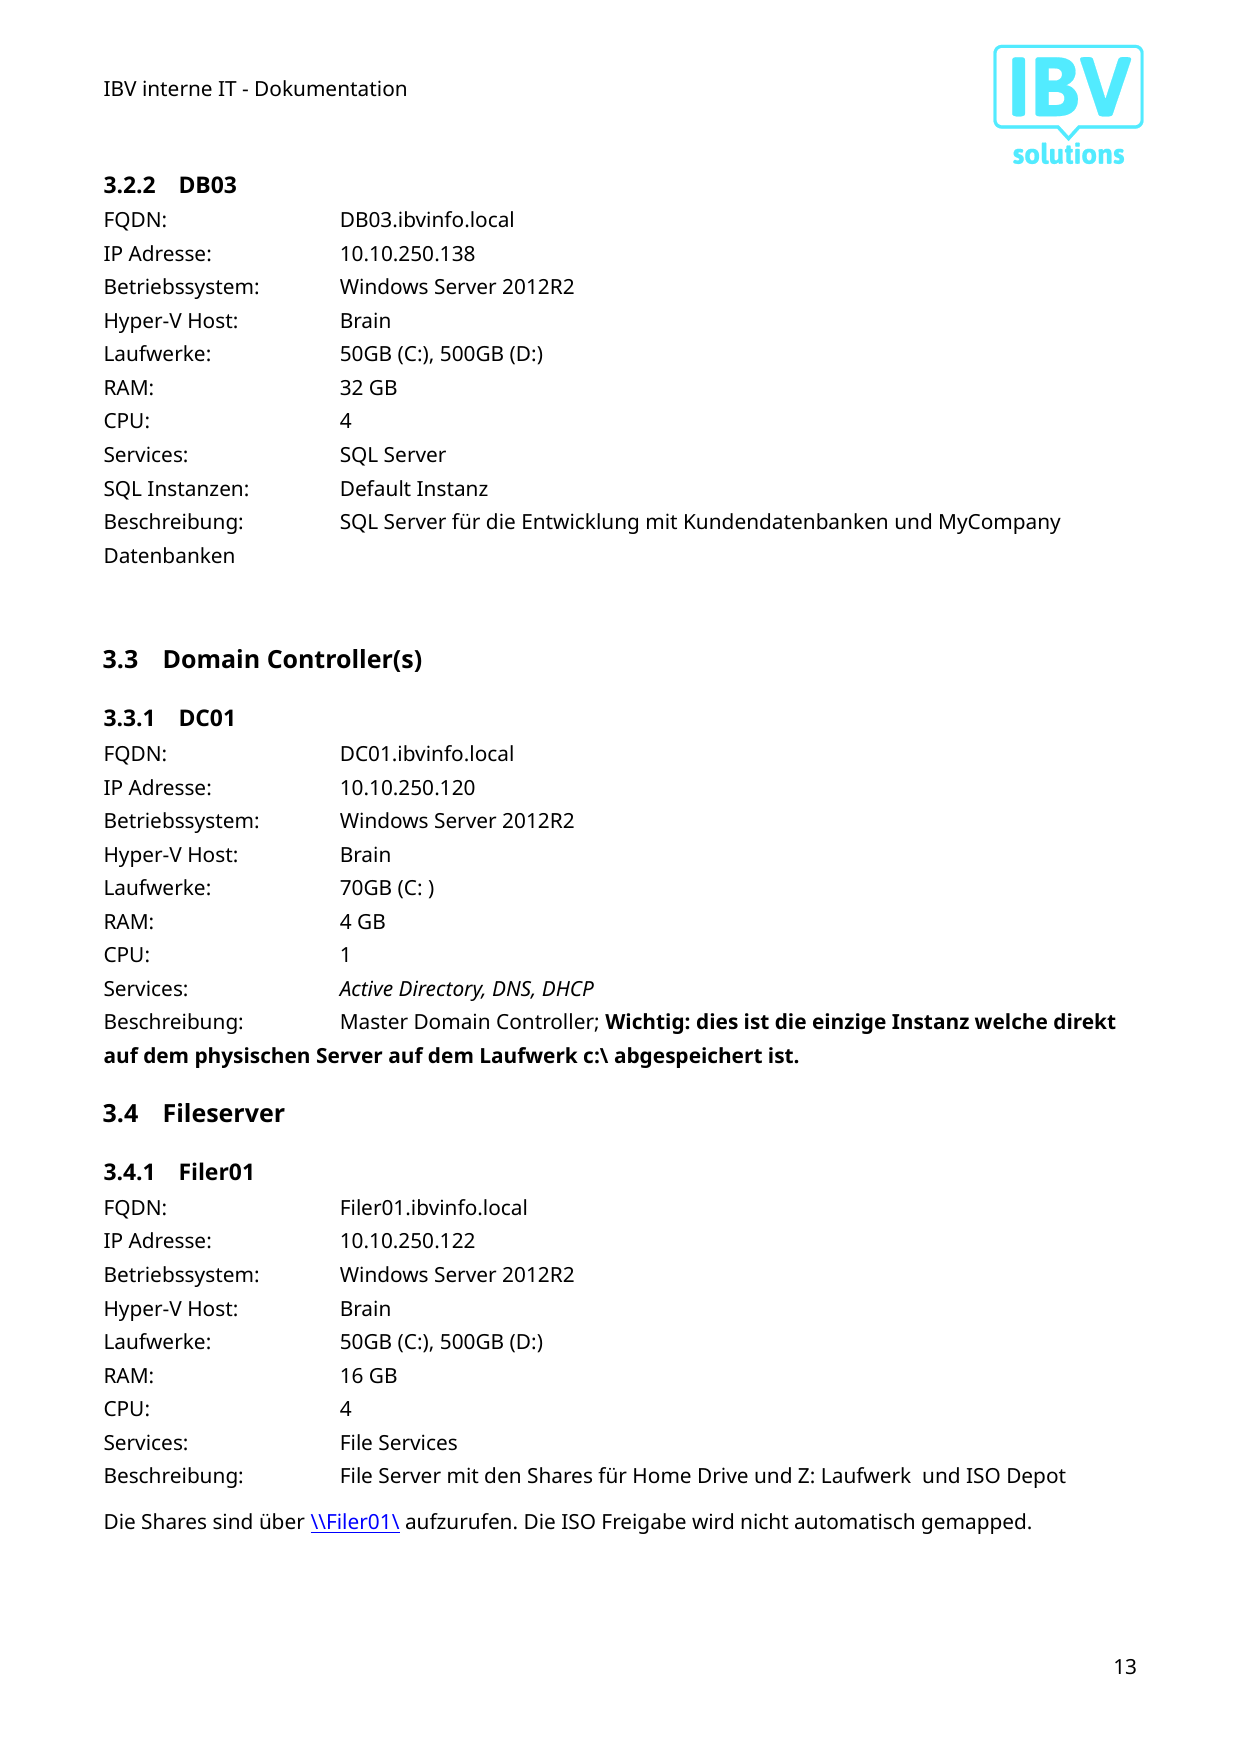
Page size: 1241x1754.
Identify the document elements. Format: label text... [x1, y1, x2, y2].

subtitle Domain Controller(s) [102, 641, 1137, 675]
text Die Shares sind über \\Filer01\ aufzurufen. Die ISO Freigabe wird nicht automatisch gemapped. [103, 1507, 1137, 1536]
text FQDN: Filer01.ibvinfo.local IP Adresse: 10.10.250.122 Betriebssystem: Windows Server 2012R2 Hyper-V Host: Brain Laufwerke: 50GB (C:), 500GB (D:) RAM: 16 GB CPU: 4 Services: File Services Beschreibung: File Server mit den Shares für Home Drive und Z: Laufwerk und ISO Depot [103, 1193, 1137, 1490]
text FQDN: DB03.ibvinfo.local IP Adresse: 10.10.250.138 Betriebssystem: Windows Server 2012R2 Hyper-V Host: Brain Laufwerke: 50GB (C:), 500GB (D:) RAM: 32 GB CPU: 4 Services: SQL Server SQL Instanzen: Default Instanz Beschreibung: SQL Server für die Entwicklung mit Kundendatenbanken und MyCompany Datenbanken [103, 205, 1137, 569]
subtitle Fileserver [102, 1095, 1137, 1129]
subtitle DB03 [103, 168, 1137, 200]
subtitle DC01 [103, 702, 1137, 733]
text FQDN: DC01.ibvinfo.local IP Adresse: 10.10.250.120 Betriebssystem: Windows Server 2012R2 Hyper-V Host: Brain Laufwerke: 70GB (C: ) RAM: 4 GB CPU: 1 Services: Active Directory, DNS, DHCP Beschreibung: Master Domain Controller; Wichtig: dies ist die einzige Instanz welche direkt auf dem physischen Server auf dem Laufwerk c:\ abgespeichert ist. [103, 739, 1137, 1069]
subtitle Filer01 [103, 1156, 1137, 1187]
